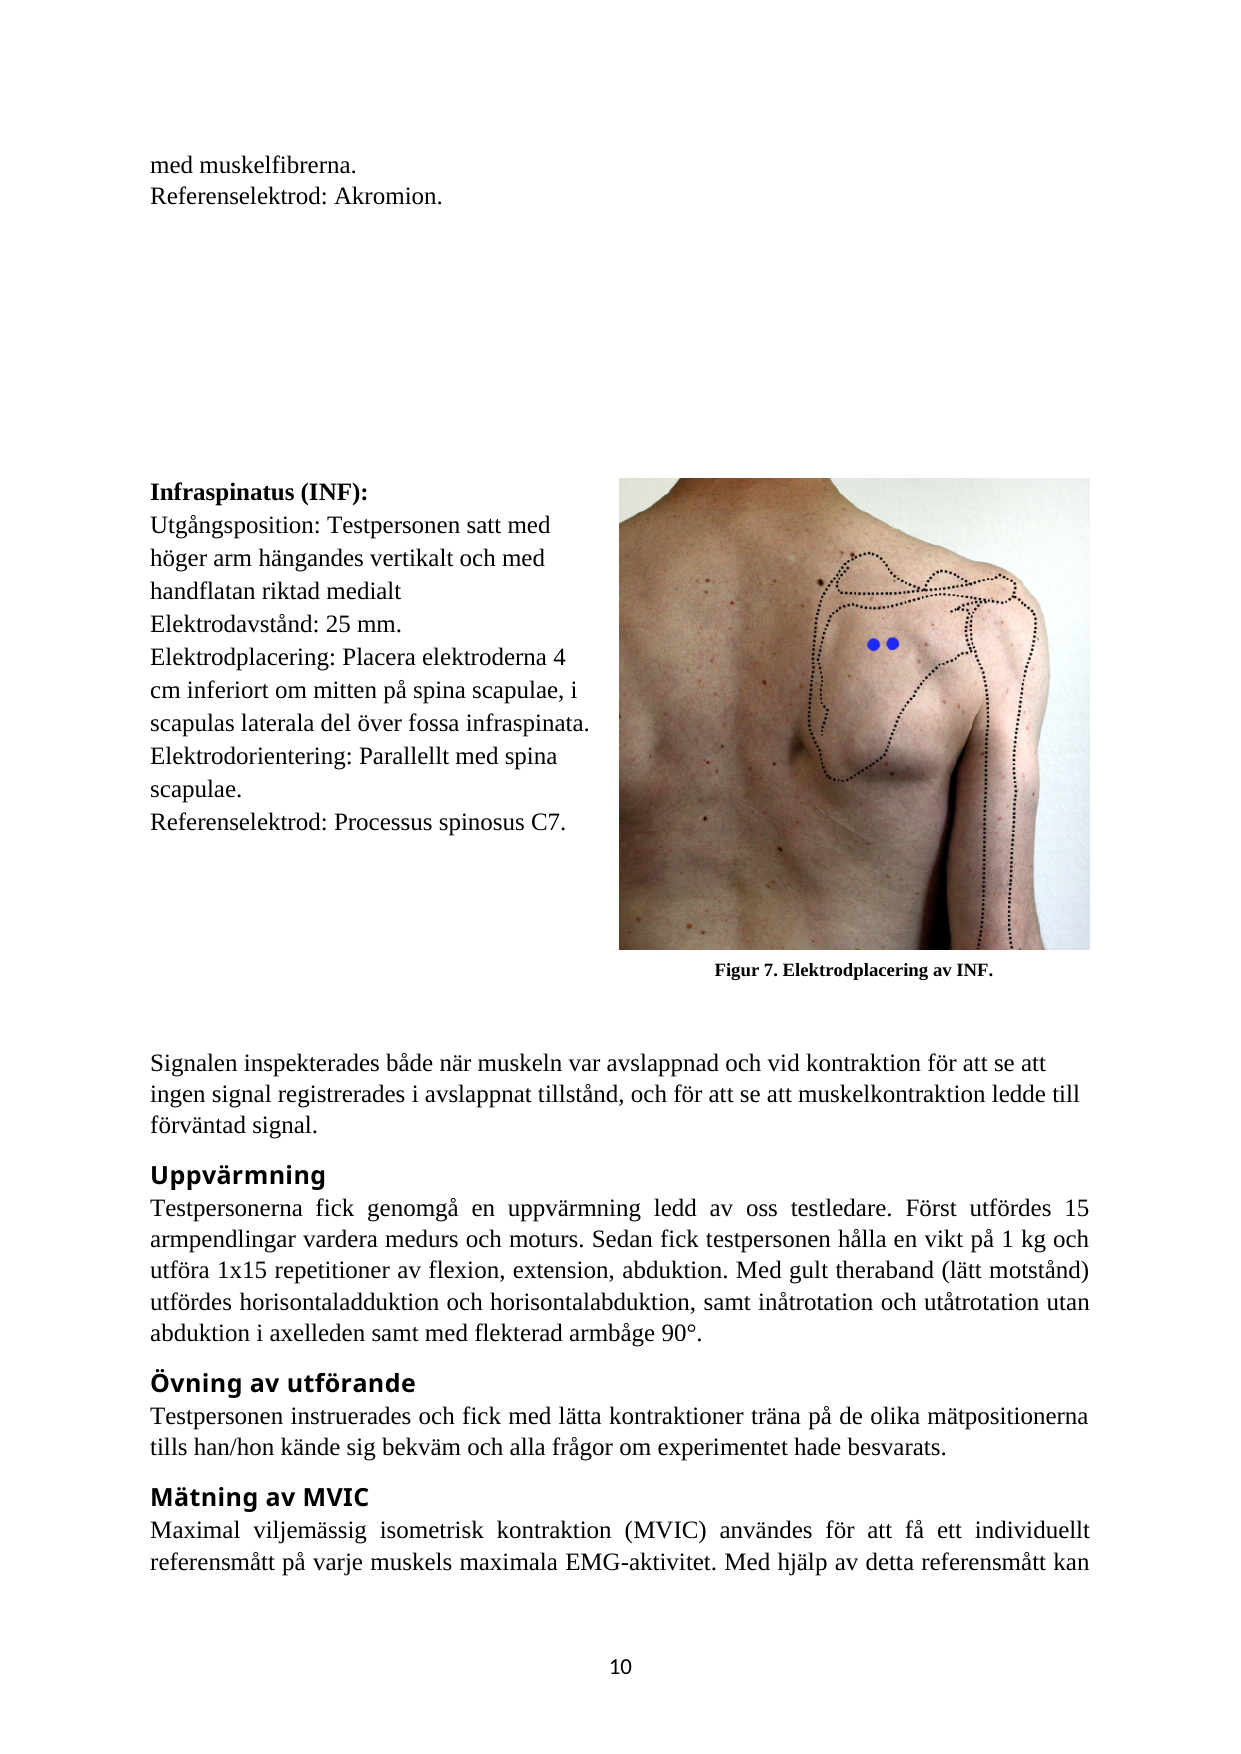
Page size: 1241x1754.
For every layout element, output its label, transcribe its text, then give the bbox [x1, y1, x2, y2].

text Testpersonerna fick genomgå en uppvärmning ledd av oss testledare. Först utfördes 15 armpendlingar vardera medurs och moturs. Sedan fick testpersonen hålla en vikt på 1 kg och utföra 1x15 repetitioner av flexion, extension, abduktion. Med gult theraband (lätt motstånd) utfördes horisontaladduktion och horisontalabduktion, samt inåtrotation och utåtrotation utan abduktion i axelleden samt med flekterad armbåge 90°. [150, 1193, 1090, 1346]
text Signalen inspekterades både när muskeln var avslappnad och vid kontraktion för att se att ingen signal registrerades i avslappnat tillstånd, och för att se att muskelkontraktion ledde till förväntad signal. [150, 1048, 1090, 1139]
text Infraspinatus (INF): Utgångsposition: Testpersonen satt med höger arm hängandes vertikalt och med handflatan riktad medialt Elektrodavstånd: 25 mm. Elektrodplacering: Placera elektroderna 4 cm inferiort om mitten på spina scapulae, i scapulas laterala del över fossa infraspinata. Elektrodorientering: Parallellt med spina scapulae. Referenselektrod: Processus spinosus C7. [150, 477, 1090, 836]
subtitle Mätning av MVIC [150, 1480, 1090, 1514]
subtitle Uppvärmning [150, 1158, 1090, 1192]
text Testpersonen instruerades och fick med lätta kontraktioner träna på de olika mätpositionerna tills han/hon kände sig bekväm och alla frågor om experimentet hade besvarats. [150, 1401, 1090, 1461]
subtitle Övning av utförande [150, 1365, 1090, 1399]
picture [619, 478, 1091, 950]
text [150, 1516, 1090, 1575]
